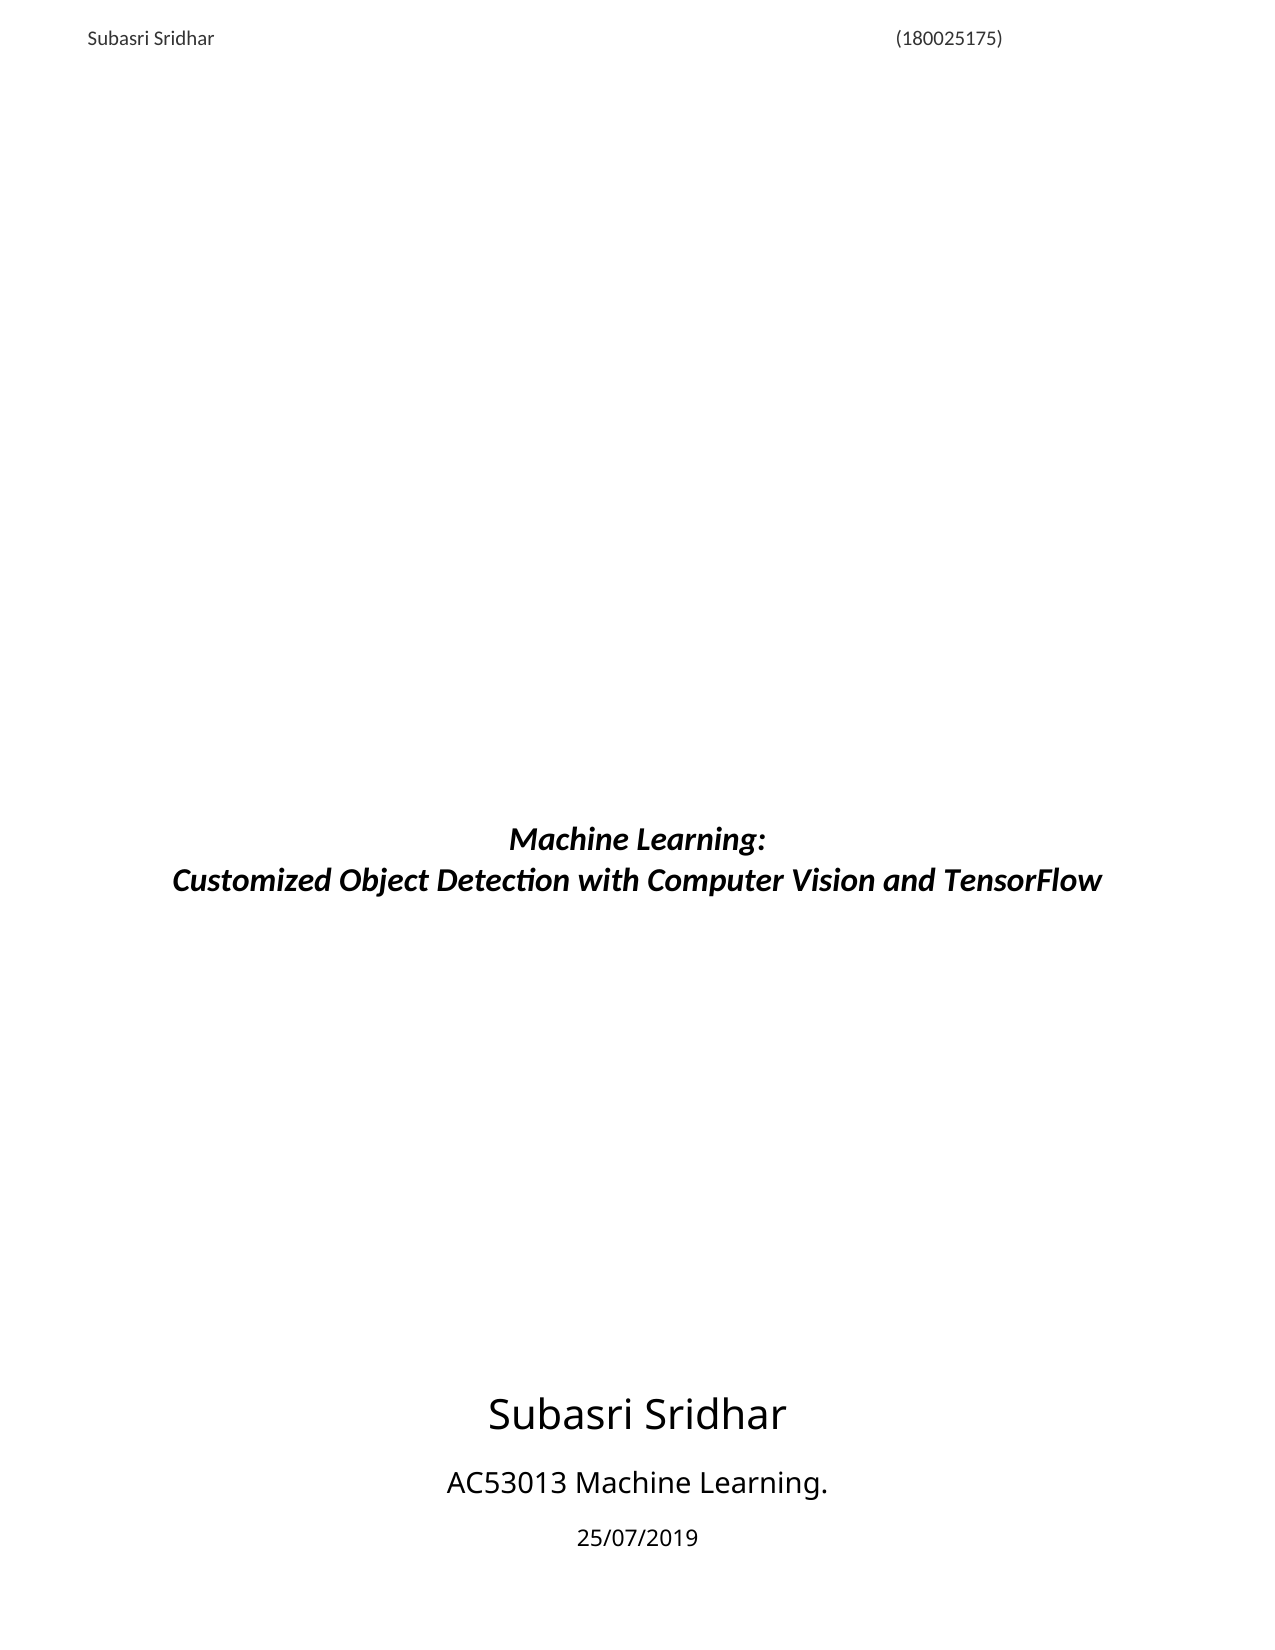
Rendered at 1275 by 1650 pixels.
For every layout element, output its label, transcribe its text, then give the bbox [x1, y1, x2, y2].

text Subasri Sridhar [87, 1385, 1187, 1442]
text Machine Learning: [87, 818, 1187, 859]
text Customized Object Detection with Computer Vision and TensorFlow [87, 859, 1187, 900]
text AC53013 Machine Learning. [87, 1463, 1187, 1502]
text 25/07/2019 [87, 1522, 1187, 1553]
